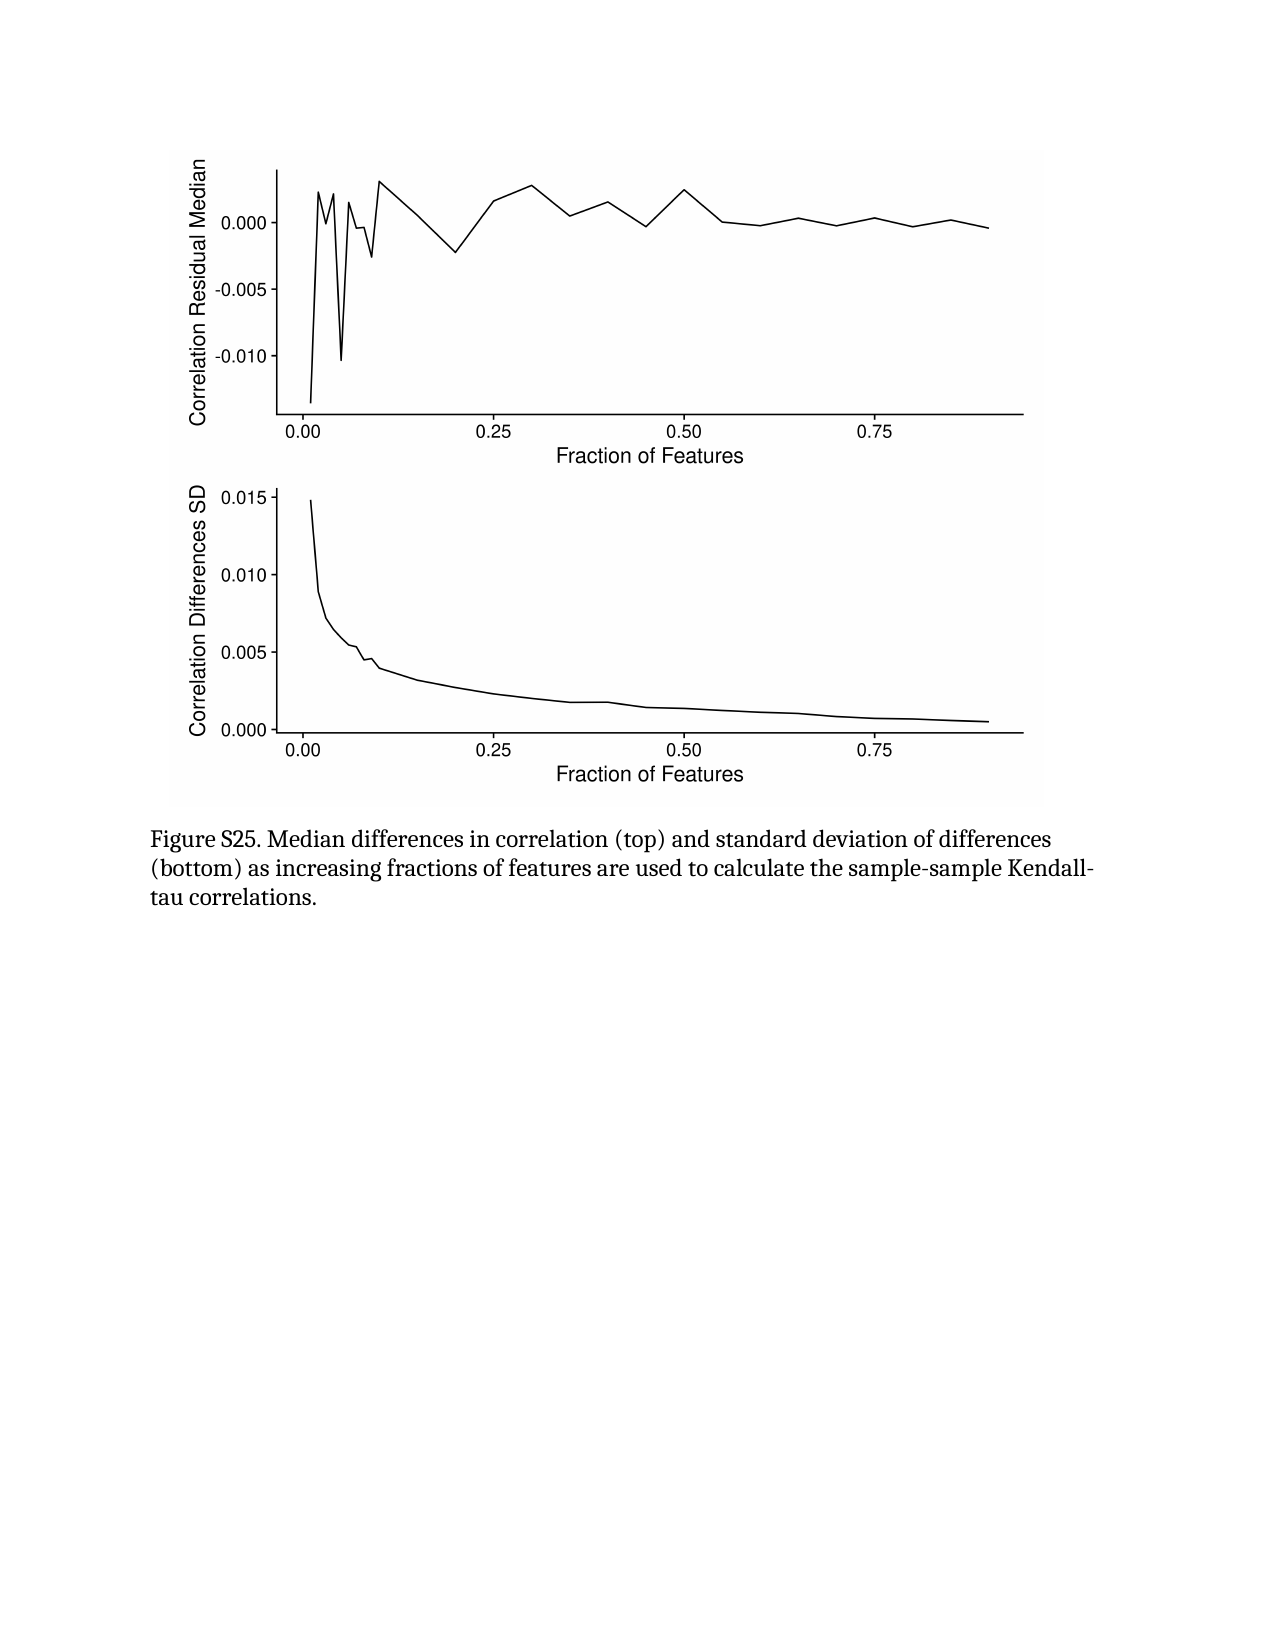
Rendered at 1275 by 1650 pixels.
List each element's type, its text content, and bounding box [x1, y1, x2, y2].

text Figure S25. Median differences in correlation (top) and standard deviation of differences (bottom) as increasing fractions of features are used to calculate the sample-sample Kendall-tau correlations. [150, 825, 1125, 911]
picture [168, 150, 1044, 807]
